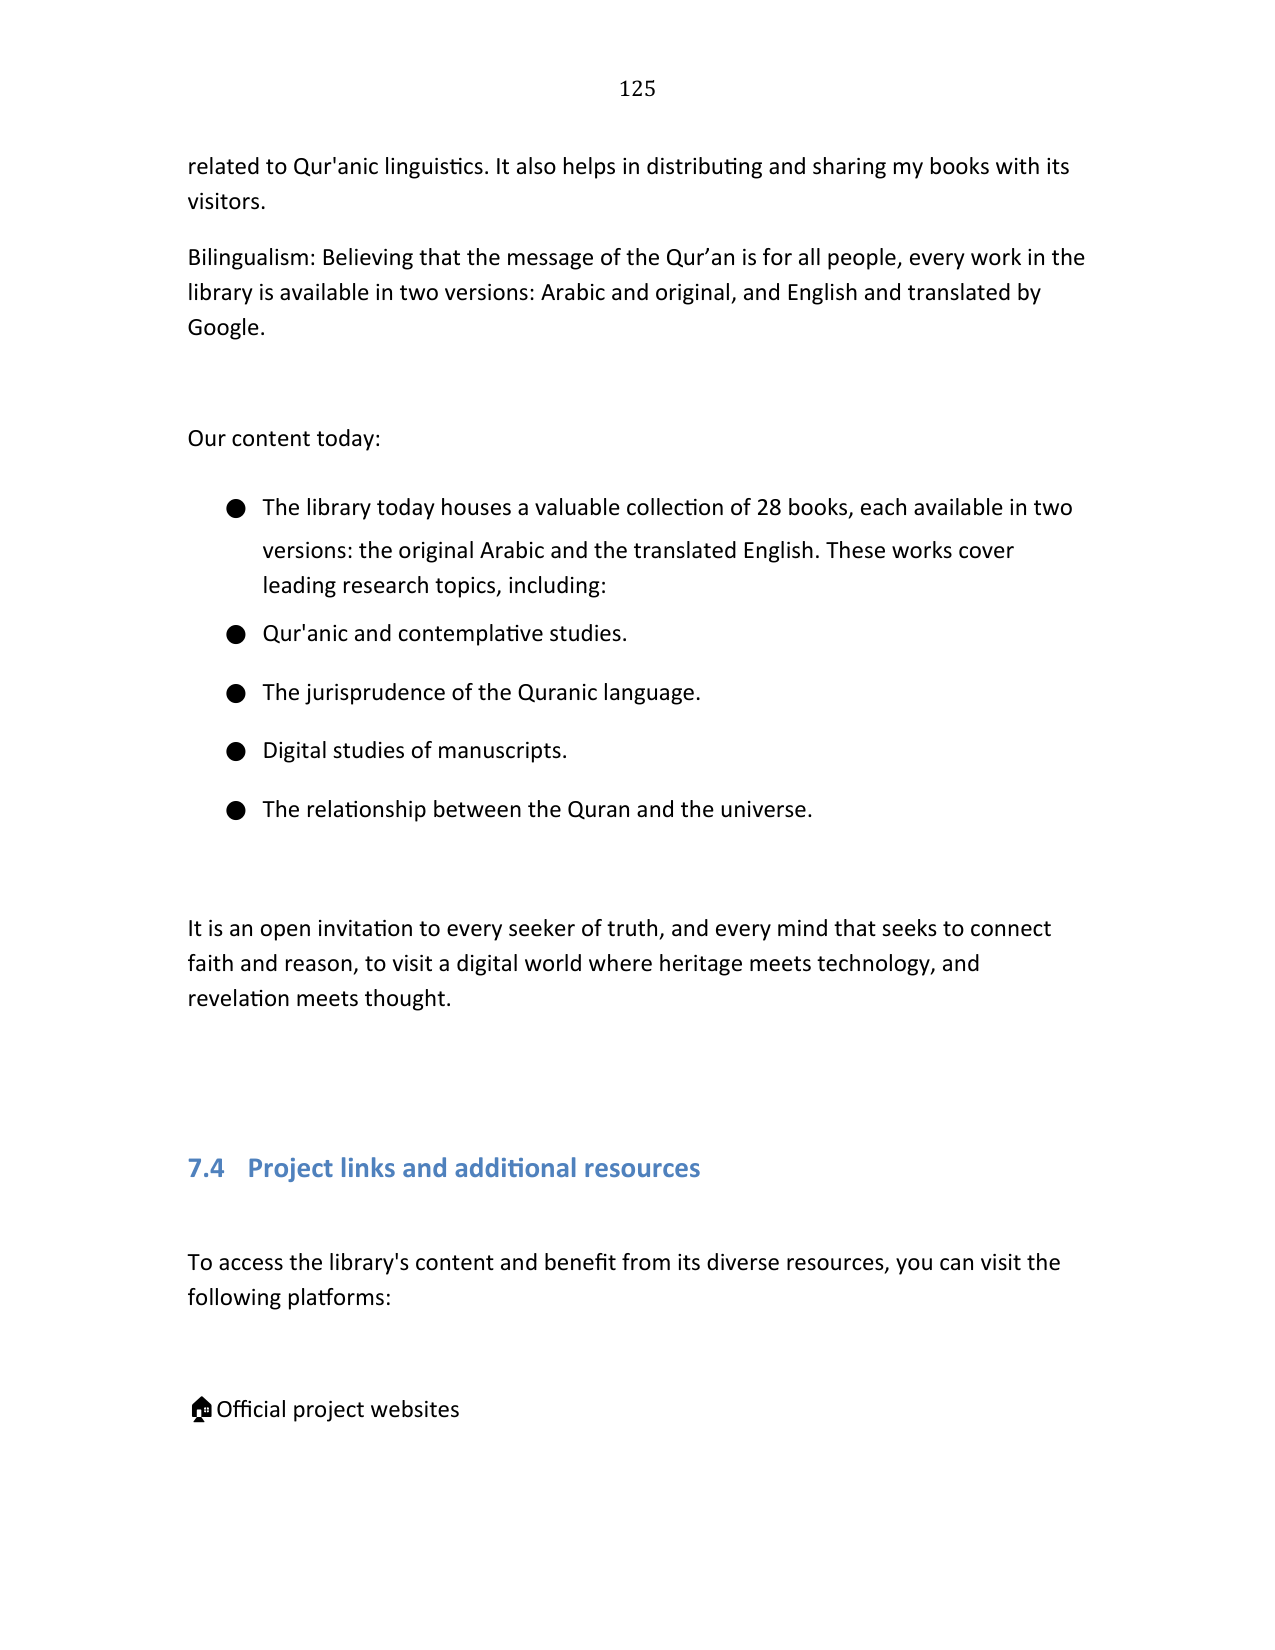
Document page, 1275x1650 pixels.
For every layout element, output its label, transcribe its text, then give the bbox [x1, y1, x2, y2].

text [187, 150, 1087, 216]
text To access the library's content and benefit from its diverse resources, you can visit the following platforms: [187, 1246, 1087, 1312]
text Bilingualism: Believing that the message of the Qur’an is for all people, every work in the library is available in two versions: Arabic and original, and English and translated by Google. [187, 241, 1087, 341]
text Our content today: [187, 422, 1087, 453]
list The relationship between the Quran and the universe. [225, 781, 1087, 832]
list The jurisprudence of the Quranic language. [225, 663, 1087, 714]
text 🏠Official project websites [187, 1393, 1087, 1424]
list Digital studies of manuscripts. [225, 722, 1087, 773]
subtitle Project links and additional resources [187, 1149, 1087, 1185]
list Qur'anic and contemplative studies. [225, 604, 1087, 655]
text It is an open invitation to every seeker of truth, and every mind that seeks to connect faith and reason, to visit a digital world where heritage meets technology, and revelation meets thought. [187, 912, 1087, 1012]
list The library today houses a valuable collection of 28 books, each available in two versions: the original Arabic and the translated English. These works cover leading research topics, including: [225, 478, 1087, 599]
